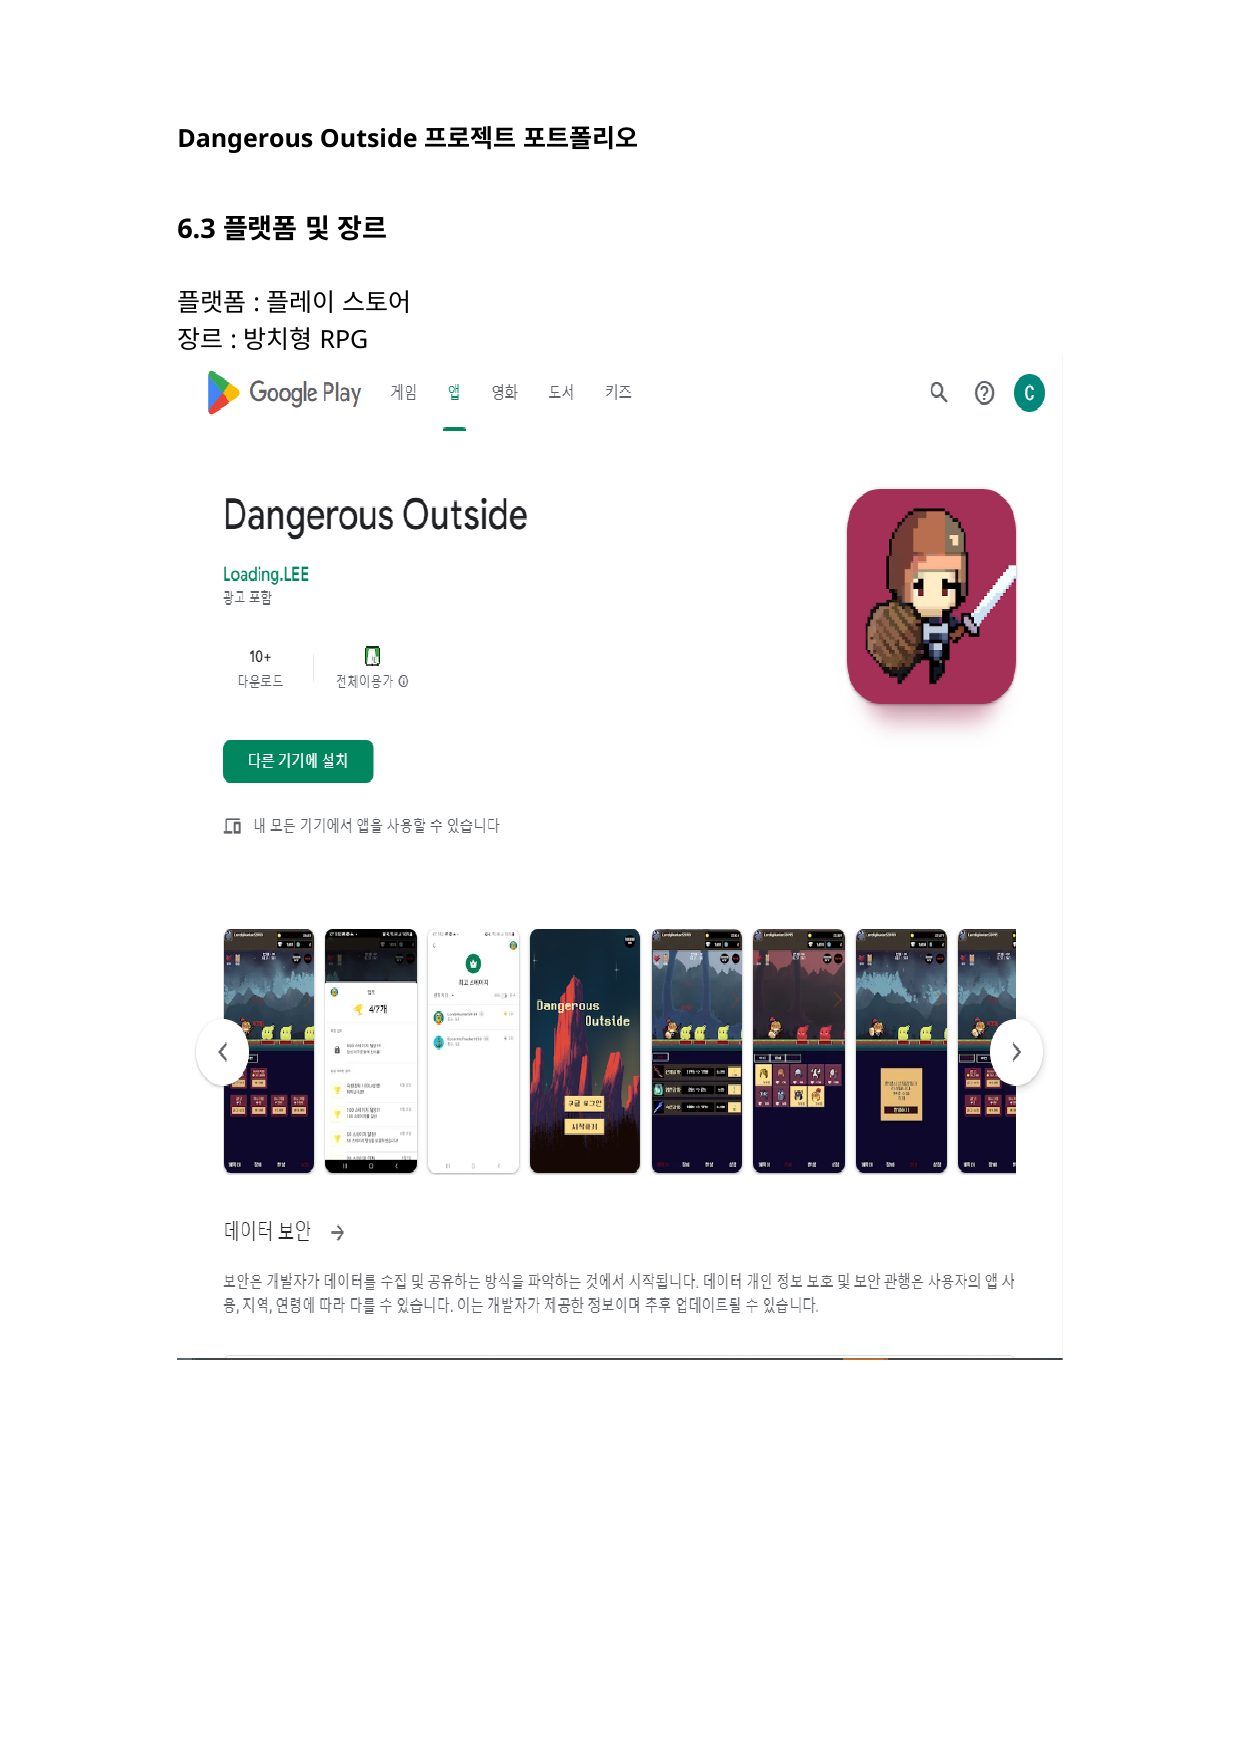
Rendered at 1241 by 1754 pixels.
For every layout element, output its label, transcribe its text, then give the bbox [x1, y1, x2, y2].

text 6.3 플랫폼 및 장르 [177, 207, 1063, 246]
picture [177, 355, 1063, 1360]
text 플랫폼 : 플레이 스토어 [177, 283, 1063, 319]
text 장르 : 방치형 RPG [177, 319, 1063, 355]
